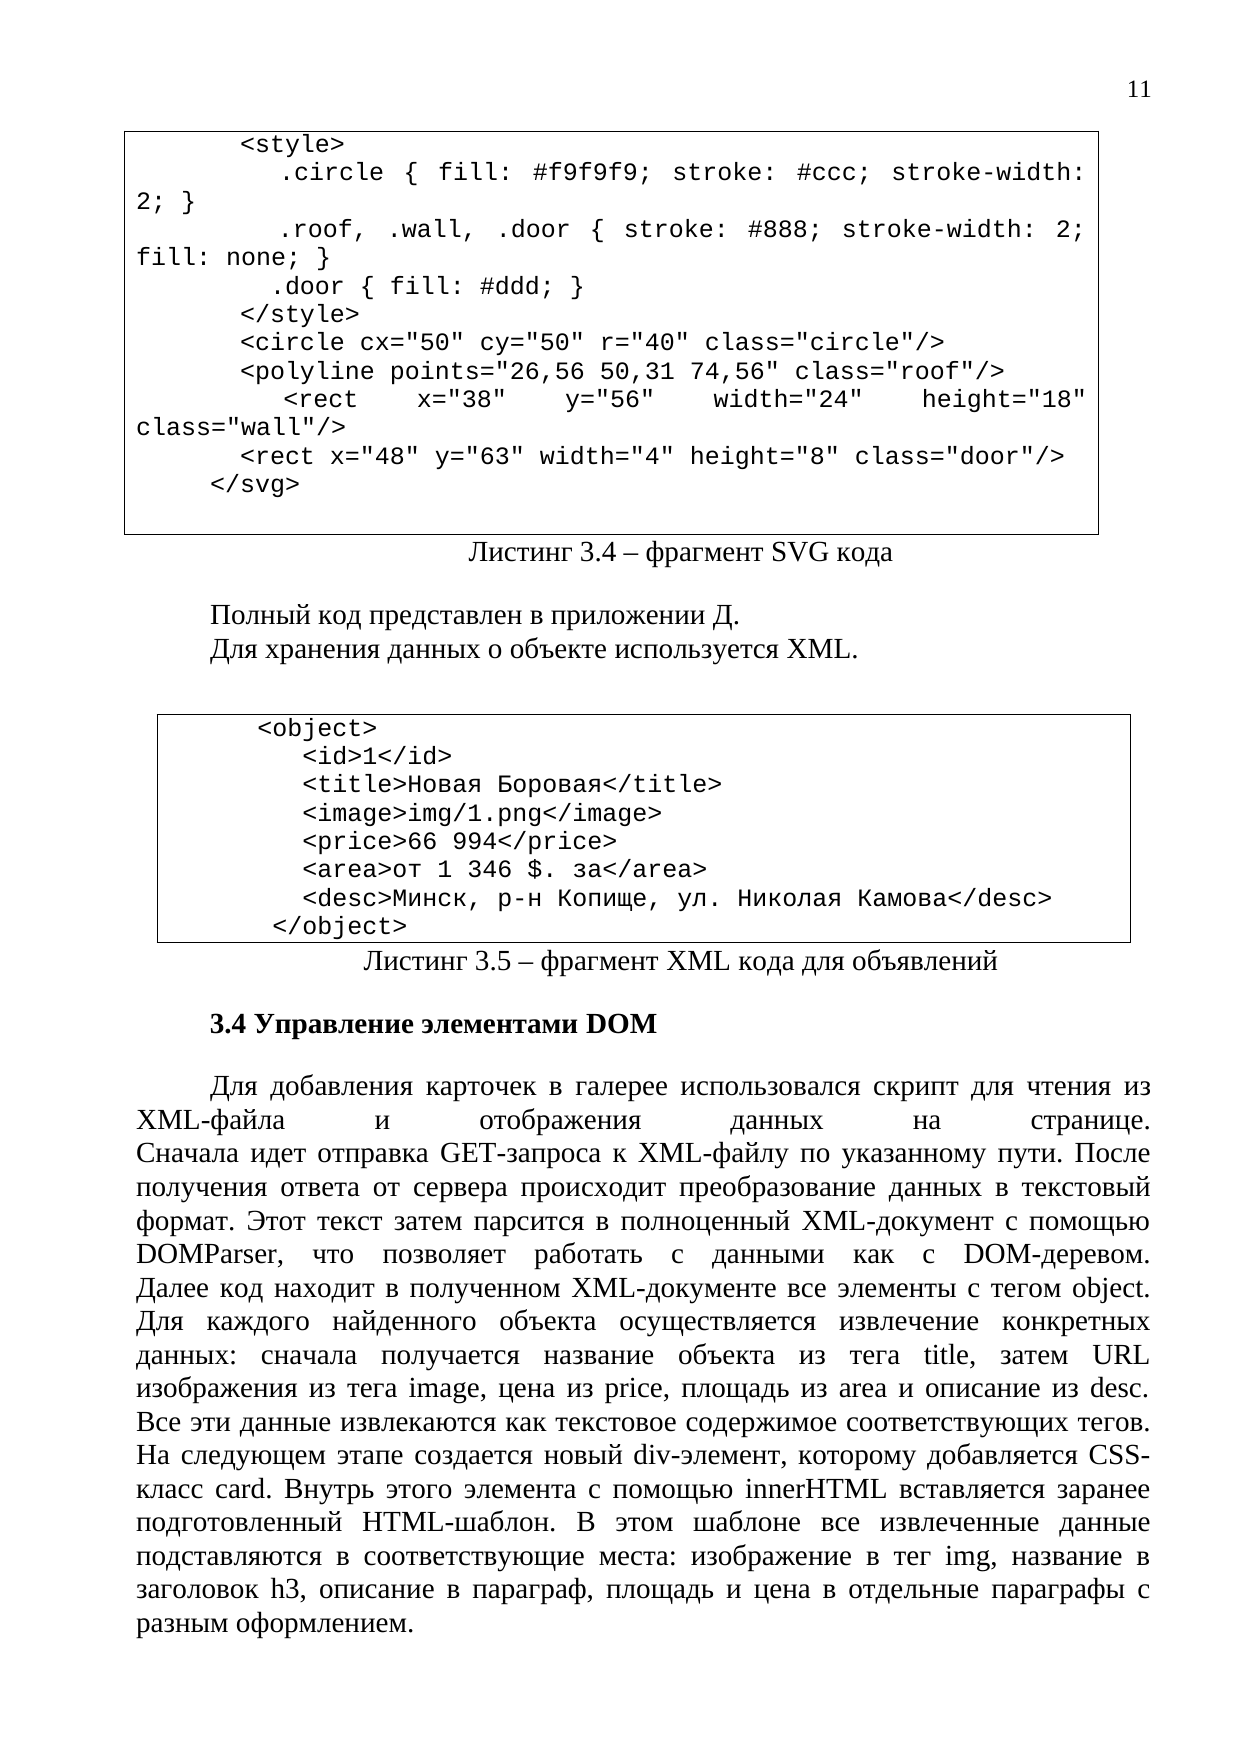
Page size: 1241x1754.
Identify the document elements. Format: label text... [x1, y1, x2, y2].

subtitle 3.4 Управление элементами DOM [136, 1006, 1152, 1039]
table_header <object> <id>1</id> <title>Новая Боровая</title> <image>img/1.png</image> <price>66 994</price> <area>от 1 346 $. за</area> <desc>Минск, р-н Копище, ул. Николая Камова</desc> </object> [158, 715, 1130, 942]
text Для добавления карточек в галерее использовался скрипт для чтения из XML-файла и отображения данных на странице. Сначала идет отправка GET-запроса к XML-файлу по указанному пути. После получения ответа от сервера происходит преобразование данных в текстовый формат. Этот текст затем парсится в полноценный XML-документ с помощью DOMParser, что позволяет работать с данными как с DOM-деревом. Далее код находит в полученном XML-документе все элементы с тегом object. Для каждого найденного объекта осуществляется извлечение конкретных данных: сначала получается название объекта из тега title, затем URL изображения из тега image, цена из price, площадь из area и описание из desc. Все эти данные извлекаются как текстовое содержимое соответствующих тегов. На следующем этапе создается новый div-элемент, которому добавляется CSS-класс card. Внутрь этого элемента с помощью innerHTML вставляется заранее подготовленный HTML-шаблон. В этом шаблоне все извлеченные данные подставляются в соответствующие места: изображение в тег img, название в заголовок h3, описание в параграф, площадь и цена в отдельные параграфы с разным оформлением. [136, 1068, 1152, 1639]
text Листинг 3.4 – фрагмент SVG кода [136, 534, 1152, 568]
text Листинг 3.5 – фрагмент XML кода для объявлений [136, 943, 1152, 977]
text Для хранения данных о объекте используется XML. [136, 631, 1152, 664]
text Полный код представлен в приложении Д. [136, 597, 1152, 631]
